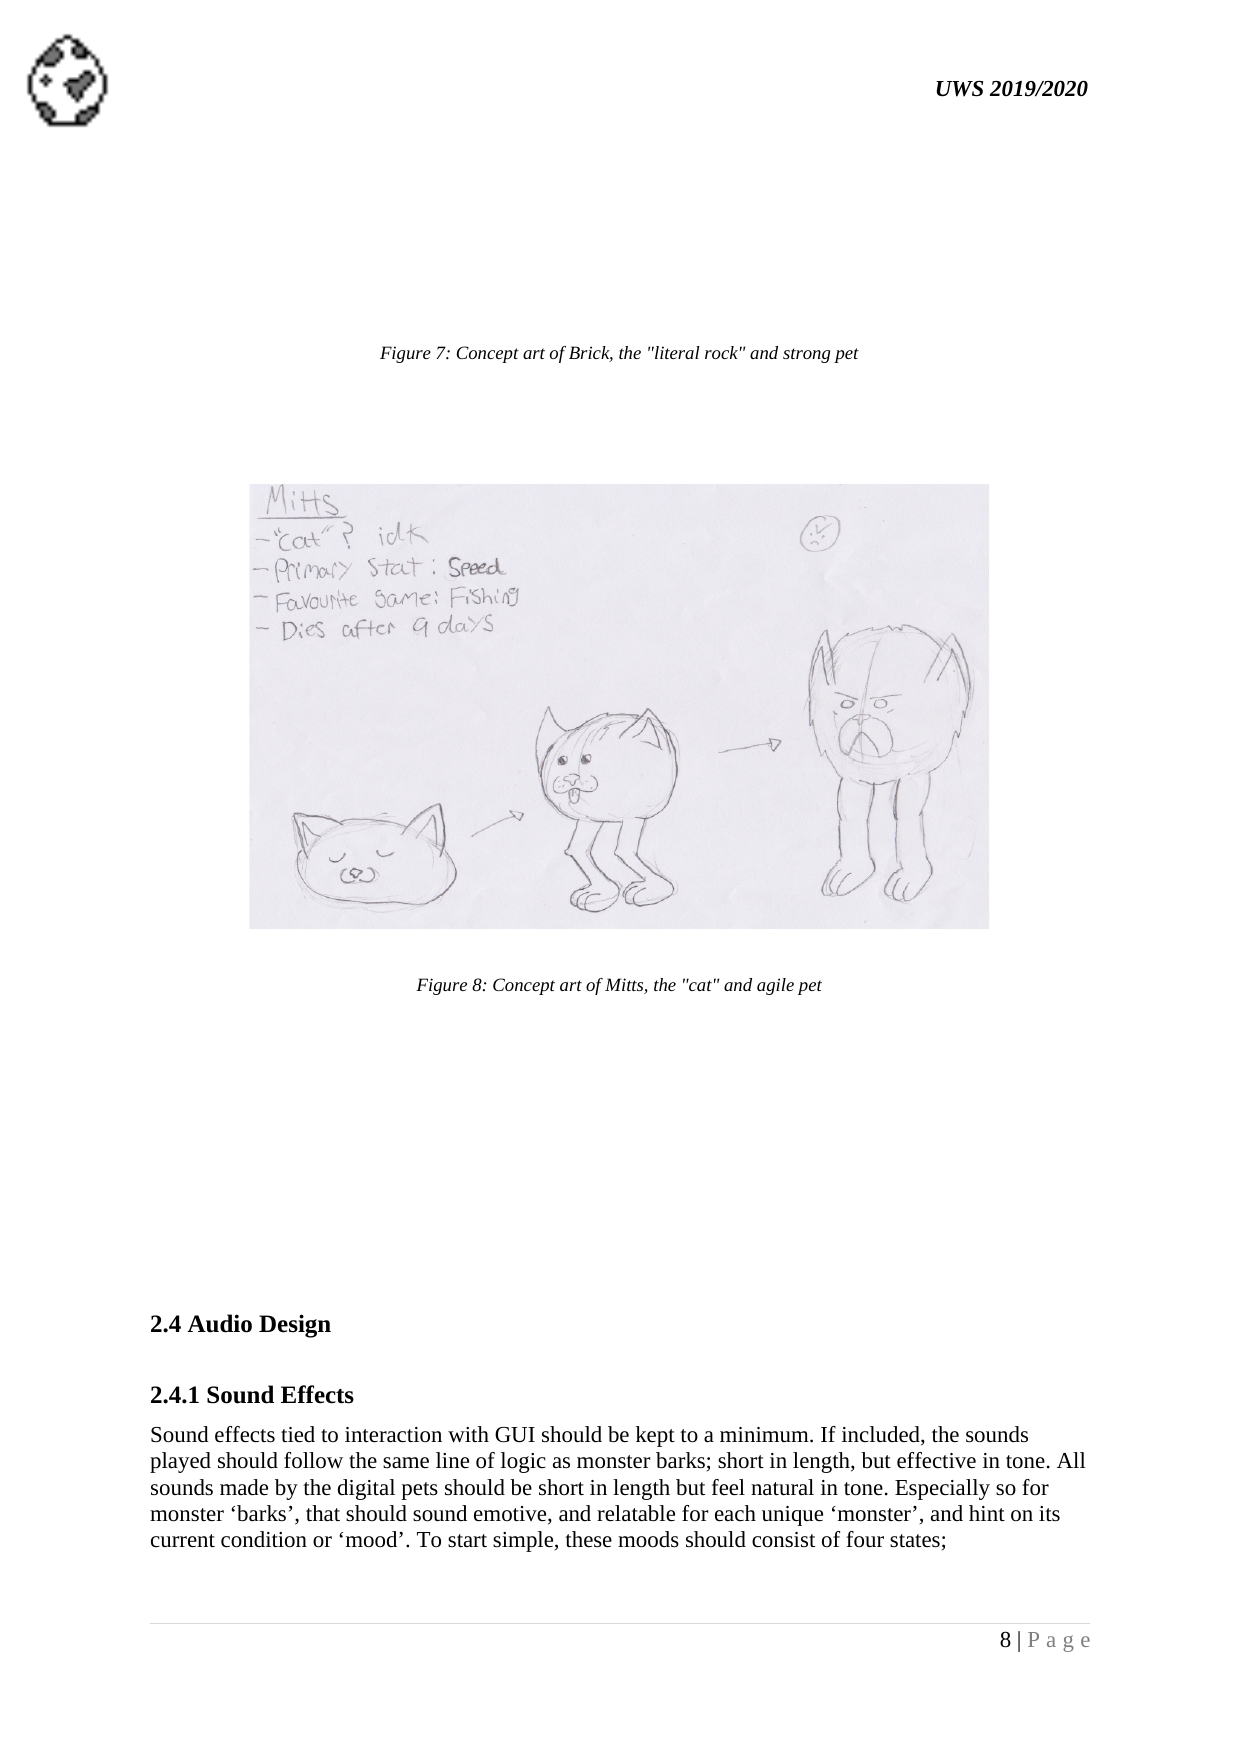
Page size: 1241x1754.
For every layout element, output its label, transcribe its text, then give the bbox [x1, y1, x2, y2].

subtitle 2.4 Audio Design [150, 1309, 1090, 1338]
subtitle 2.4.1 Sound Effects [150, 1380, 1090, 1408]
picture [21, 25, 116, 131]
picture [248, 484, 989, 928]
text Sound effects tied to interaction with GUI should be kept to a minimum. If included, the sounds played should follow the same line of logic as monster barks; short in length, but effective in tone. All sounds made by the digital pets should be short in length but feel natural in tone. Especially so for monster ‘barks’, that should sound emotive, and relatable for each unique ‘monster’, and hint on its current condition or ‘mood’. To start simple, these moods should consist of four states; [150, 1421, 1090, 1553]
